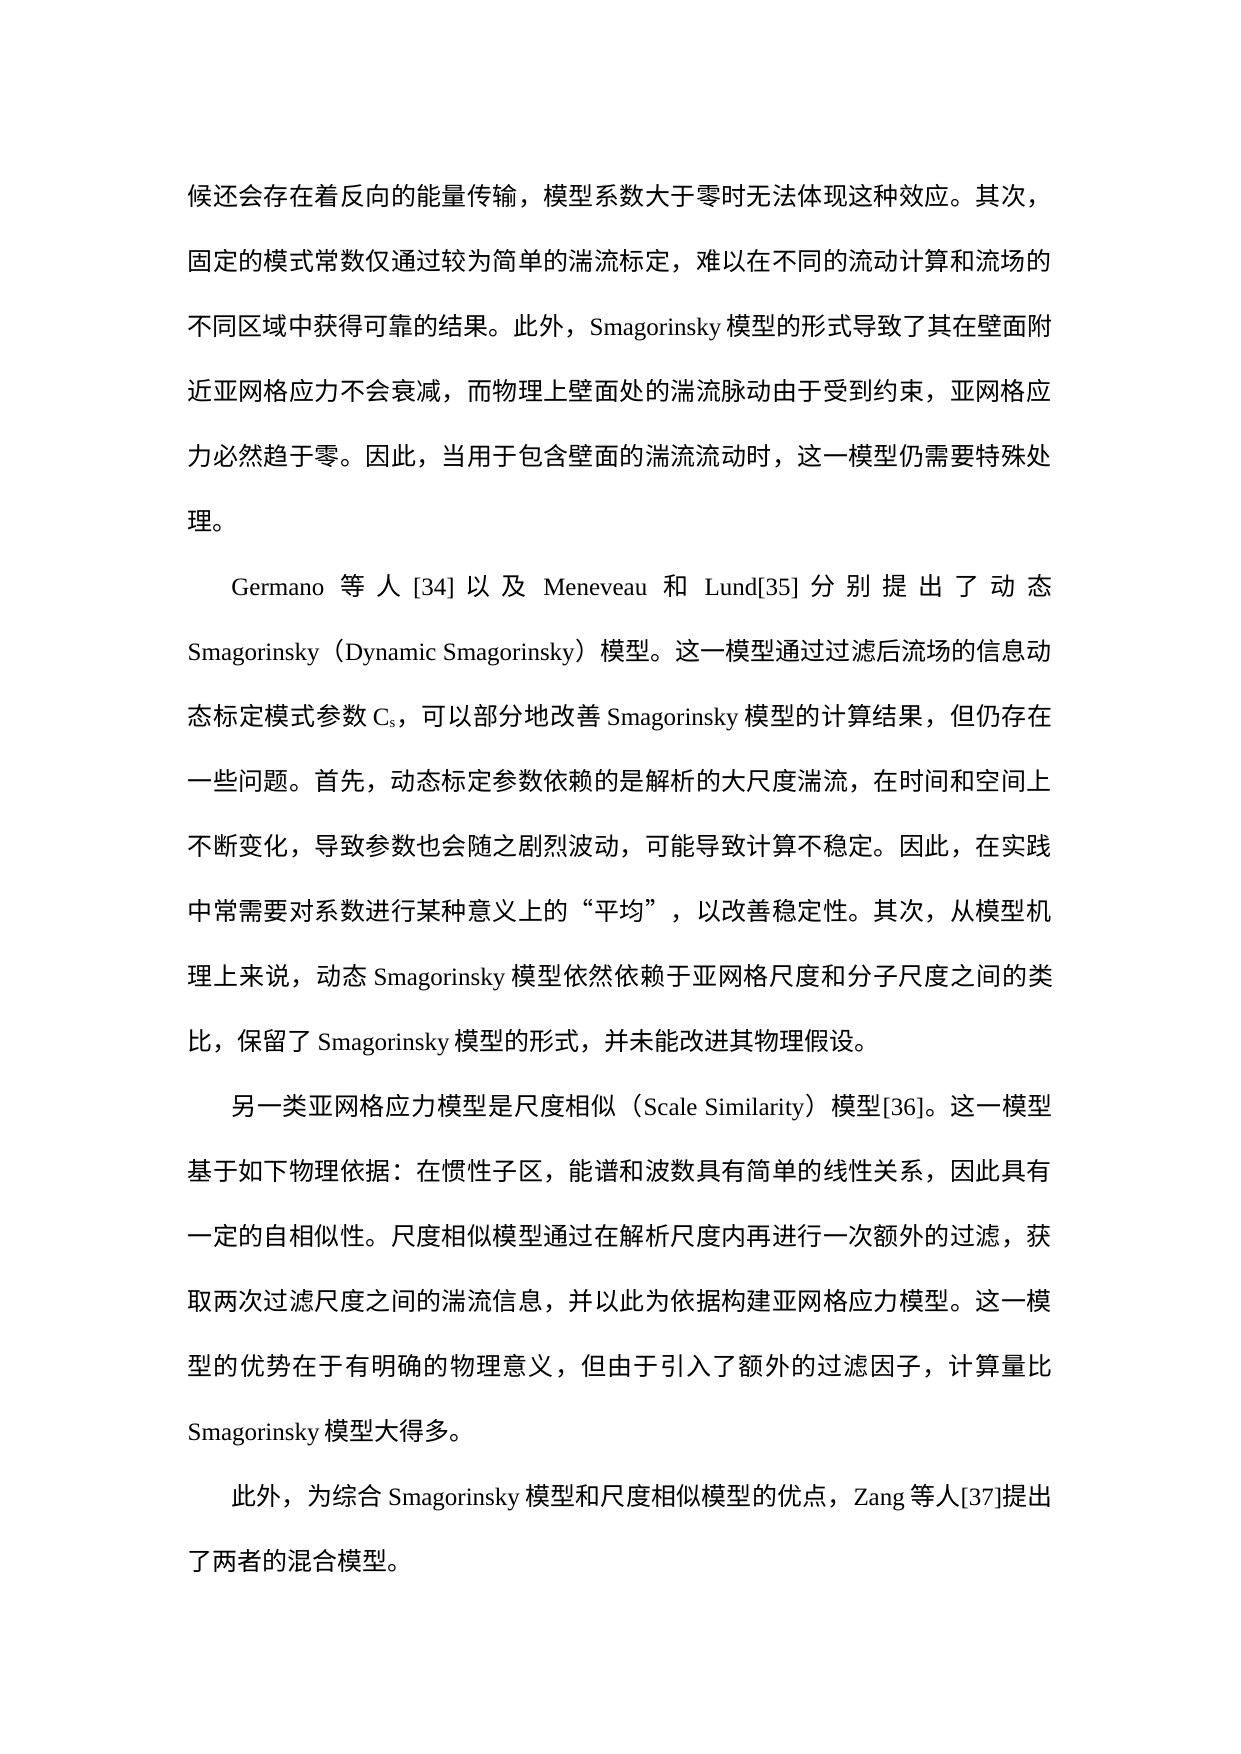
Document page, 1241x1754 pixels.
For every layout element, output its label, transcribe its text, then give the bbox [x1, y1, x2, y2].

text Germano等人[34]以及Meneveau和Lund[35]分别提出了动态Smagorinsky（Dynamic Smagorinsky）模型。这一模型通过过滤后流场的信息动态标定模式参数Cs，可以部分地改善Smagorinsky模型的计算结果，但仍存在一些问题。首先，动态标定参数依赖的是解析的大尺度湍流，在时间和空间上不断变化，导致参数也会随之剧烈波动，可能导致计算不稳定。因此，在实践中常需要对系数进行某种意义上的“平均”，以改善稳定性。其次，从模型机理上来说，动态Smagorinsky模型依然依赖于亚网格尺度和分子尺度之间的类比，保留了Smagorinsky模型的形式，并未能改进其物理假设。 [187, 552, 1053, 1072]
text 此外，为综合Smagorinsky模型和尺度相似模型的优点，Zang等人[37]提出了两者的混合模型。 [187, 1462, 1053, 1592]
text 另一类亚网格应力模型是尺度相似（Scale Similarity）模型[36]。这一模型基于如下物理依据：在惯性子区，能谱和波数具有简单的线性关系，因此具有一定的自相似性。尺度相似模型通过在解析尺度内再进行一次额外的过滤，获取两次过滤尺度之间的湍流信息，并以此为依据构建亚网格应力模型。这一模型的优势在于有明确的物理意义，但由于引入了额外的过滤因子，计算量比Smagorinsky模型大得多。 [187, 1072, 1053, 1462]
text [187, 162, 1053, 552]
